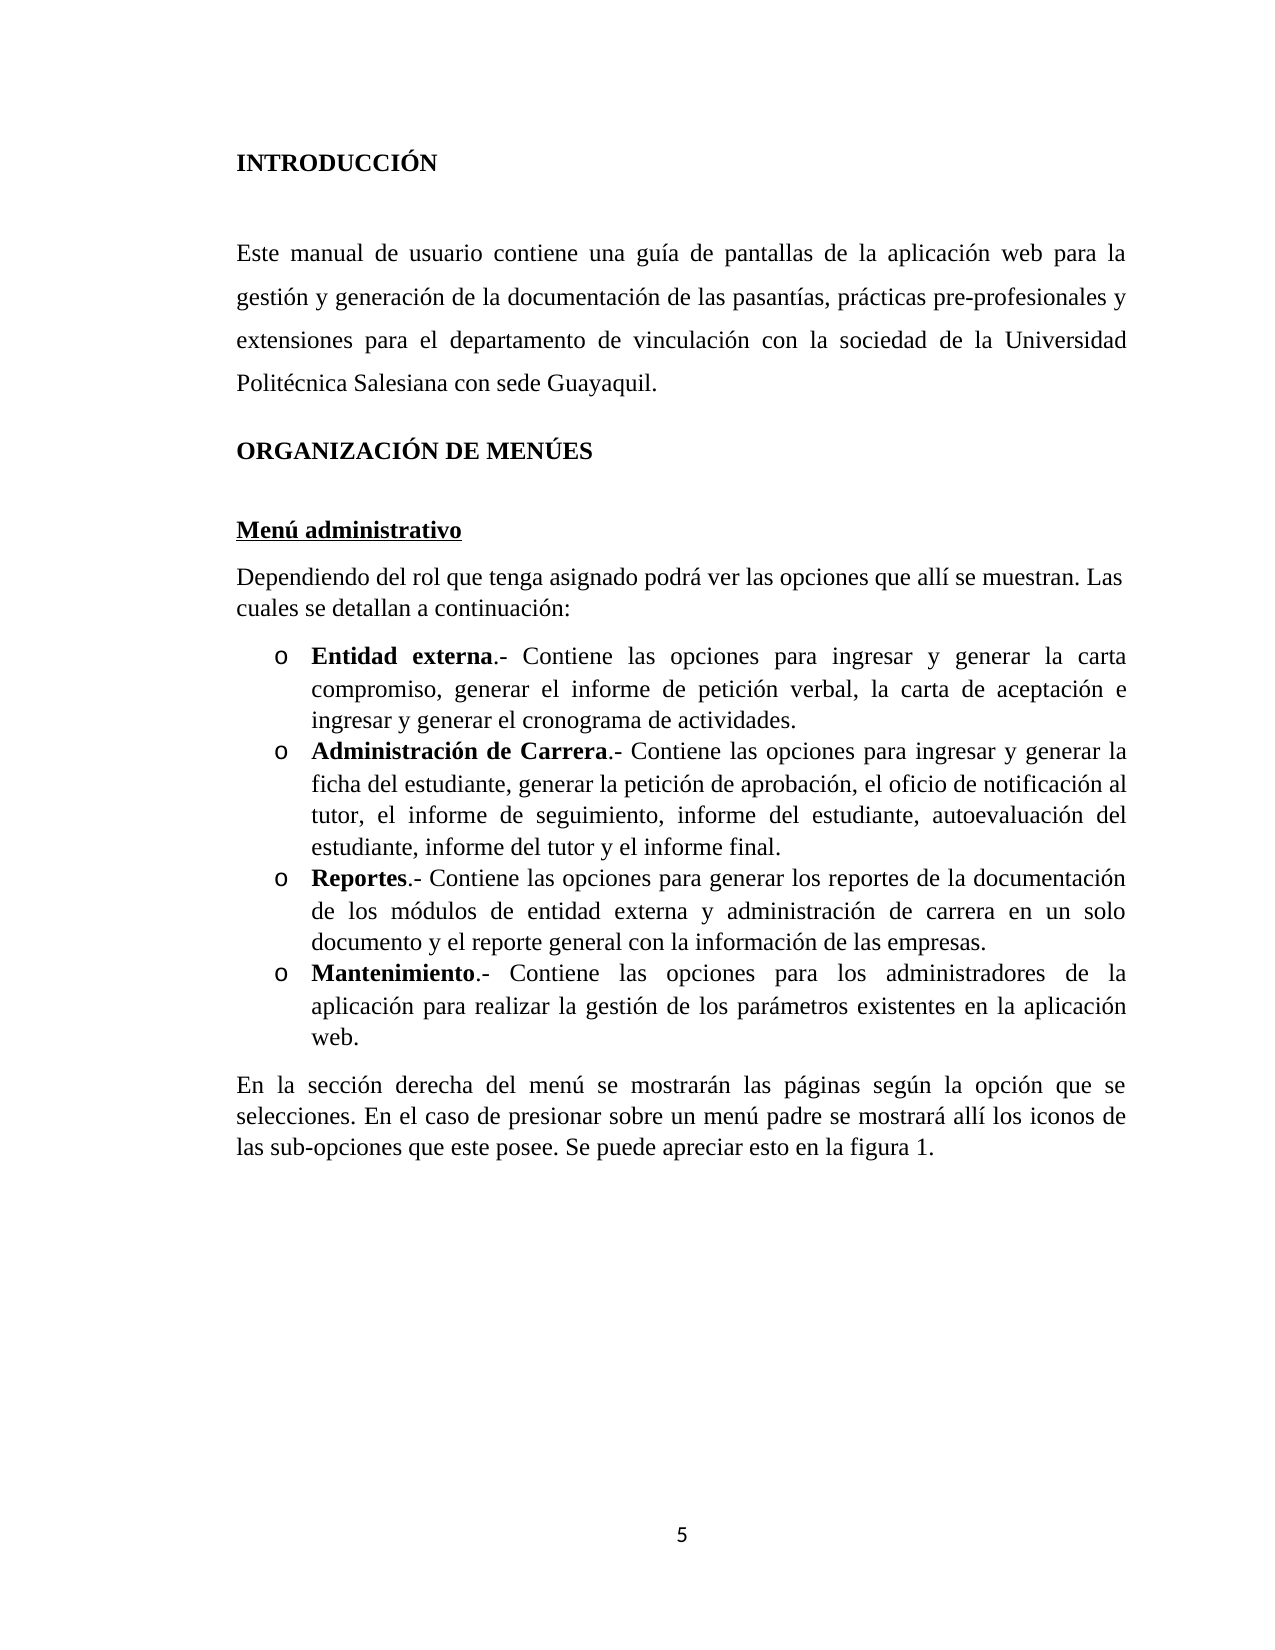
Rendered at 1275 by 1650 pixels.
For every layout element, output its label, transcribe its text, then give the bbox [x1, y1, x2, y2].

list Reportes.- Contiene las opciones para generar los reportes de la documentación de los módulos de entidad externa y administración de carrera en un solo documento y el reporte general con la información de las empresas. [274, 863, 1127, 956]
subtitle INTRODUCCIÓN [236, 148, 1127, 176]
list Entidad externa.- Contiene las opciones para ingresar y generar la carta compromiso, generar el informe de petición verbal, la carta de aceptación e ingresar y generar el cronograma de actividades. [274, 641, 1127, 734]
text Este manual de usuario contiene una guía de pantallas de la aplicación web para la gestión y generación de la documentación de las pasantías, prácticas pre-profesionales y extensiones para el departamento de vinculación con la sociedad de la Universidad Politécnica Salesiana con sede Guayaquil. [236, 238, 1127, 397]
text Menú administrativo [236, 515, 1127, 543]
text En la sección derecha del menú se mostrarán las páginas según la opción que se selecciones. En el caso de presionar sobre un menú padre se mostrará allí los iconos de las sub-opciones que este posee. Se puede apreciar esto en la figura 1. [236, 1070, 1127, 1161]
list Administración de Carrera.- Contiene las opciones para ingresar y generar la ficha del estudiante, generar la petición de aprobación, el oficio de notificación al tutor, el informe de seguimiento, informe del estudiante, autoevaluación del estudiante, informe del tutor y el informe final. [274, 736, 1127, 860]
text Dependiendo del rol que tenga asignado podrá ver las opciones que allí se muestran. Las cuales se detallan a continuación: [236, 562, 1127, 622]
list Mantenimiento.- Contiene las opciones para los administradores de la aplicación para realizar la gestión de los parámetros existentes en la aplicación web. [274, 958, 1127, 1051]
subtitle ORGANIZACIÓN DE MENÚES [236, 436, 1127, 465]
